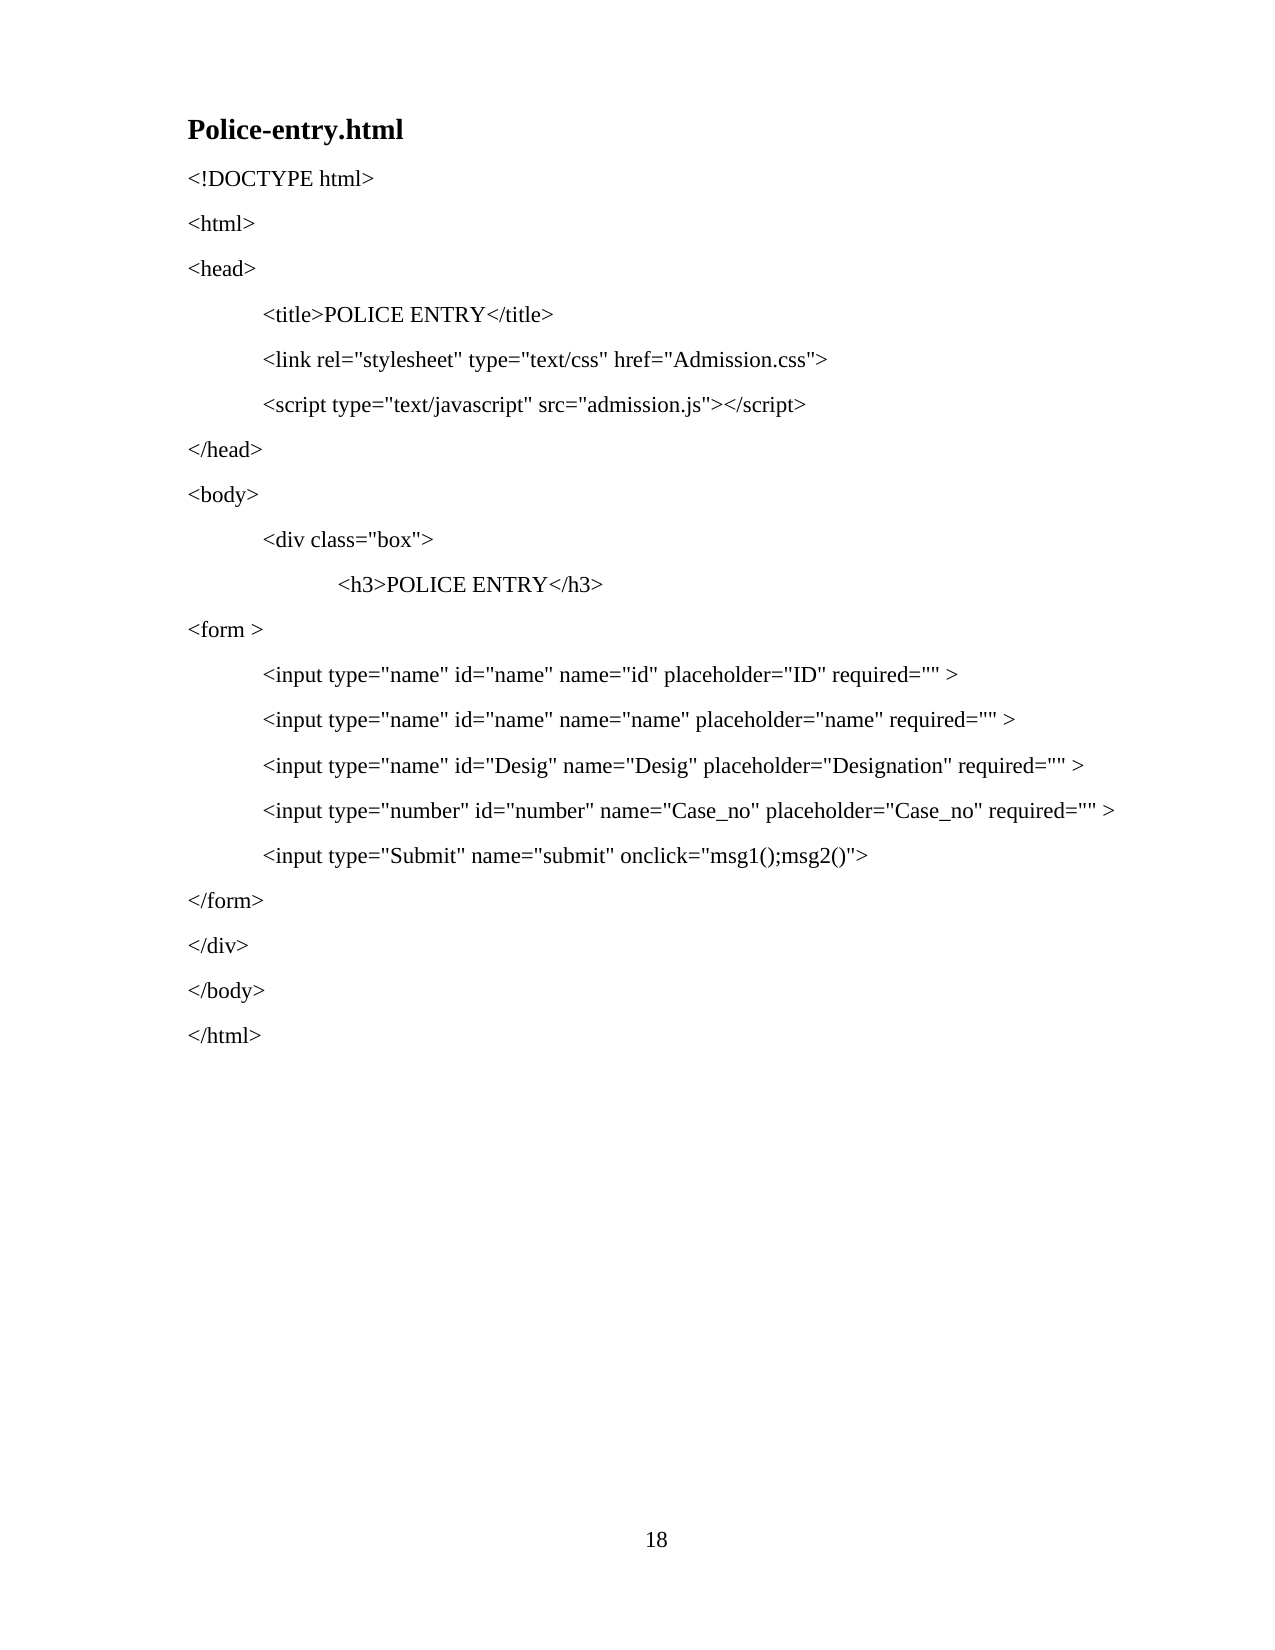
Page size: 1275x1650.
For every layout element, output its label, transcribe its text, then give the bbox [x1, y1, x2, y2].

text <script type="text/javascript" src="admission.js"></script> [187, 391, 1125, 417]
text <h3>POLICE ENTRY</h3> [187, 571, 1125, 598]
text <div class="box"> [187, 526, 1125, 552]
text <link rel="stylesheet" type="text/css" href="Admission.css"> [187, 346, 1125, 372]
text <html> [187, 210, 1125, 237]
text </html> [187, 1022, 1125, 1049]
text </form> [187, 887, 1125, 913]
text <input type="number" id="number" name="Case_no" placeholder="Case_no" required="" > [187, 797, 1125, 823]
text <title>POLICE ENTRY</title> [187, 301, 1125, 327]
text <input type="name" id="name" name="name" placeholder="name" required="" > [187, 707, 1125, 733]
text Police-entry.html [187, 112, 1125, 146]
text </body> [187, 977, 1125, 1003]
text <input type="name" id="name" name="id" placeholder="ID" required="" > [187, 661, 1125, 688]
text <body> [187, 481, 1125, 507]
text <input type="Submit" name="submit" onclick="msg1();msg2()"> [187, 842, 1125, 868]
text <head> [187, 256, 1125, 282]
text </div> [187, 932, 1125, 958]
text <input type="name" id="Desig" name="Desig" placeholder="Designation" required="" > [187, 752, 1125, 778]
text <form > [187, 616, 1125, 643]
text </head> [187, 436, 1125, 462]
text <!DOCTYPE html> [187, 165, 1125, 192]
